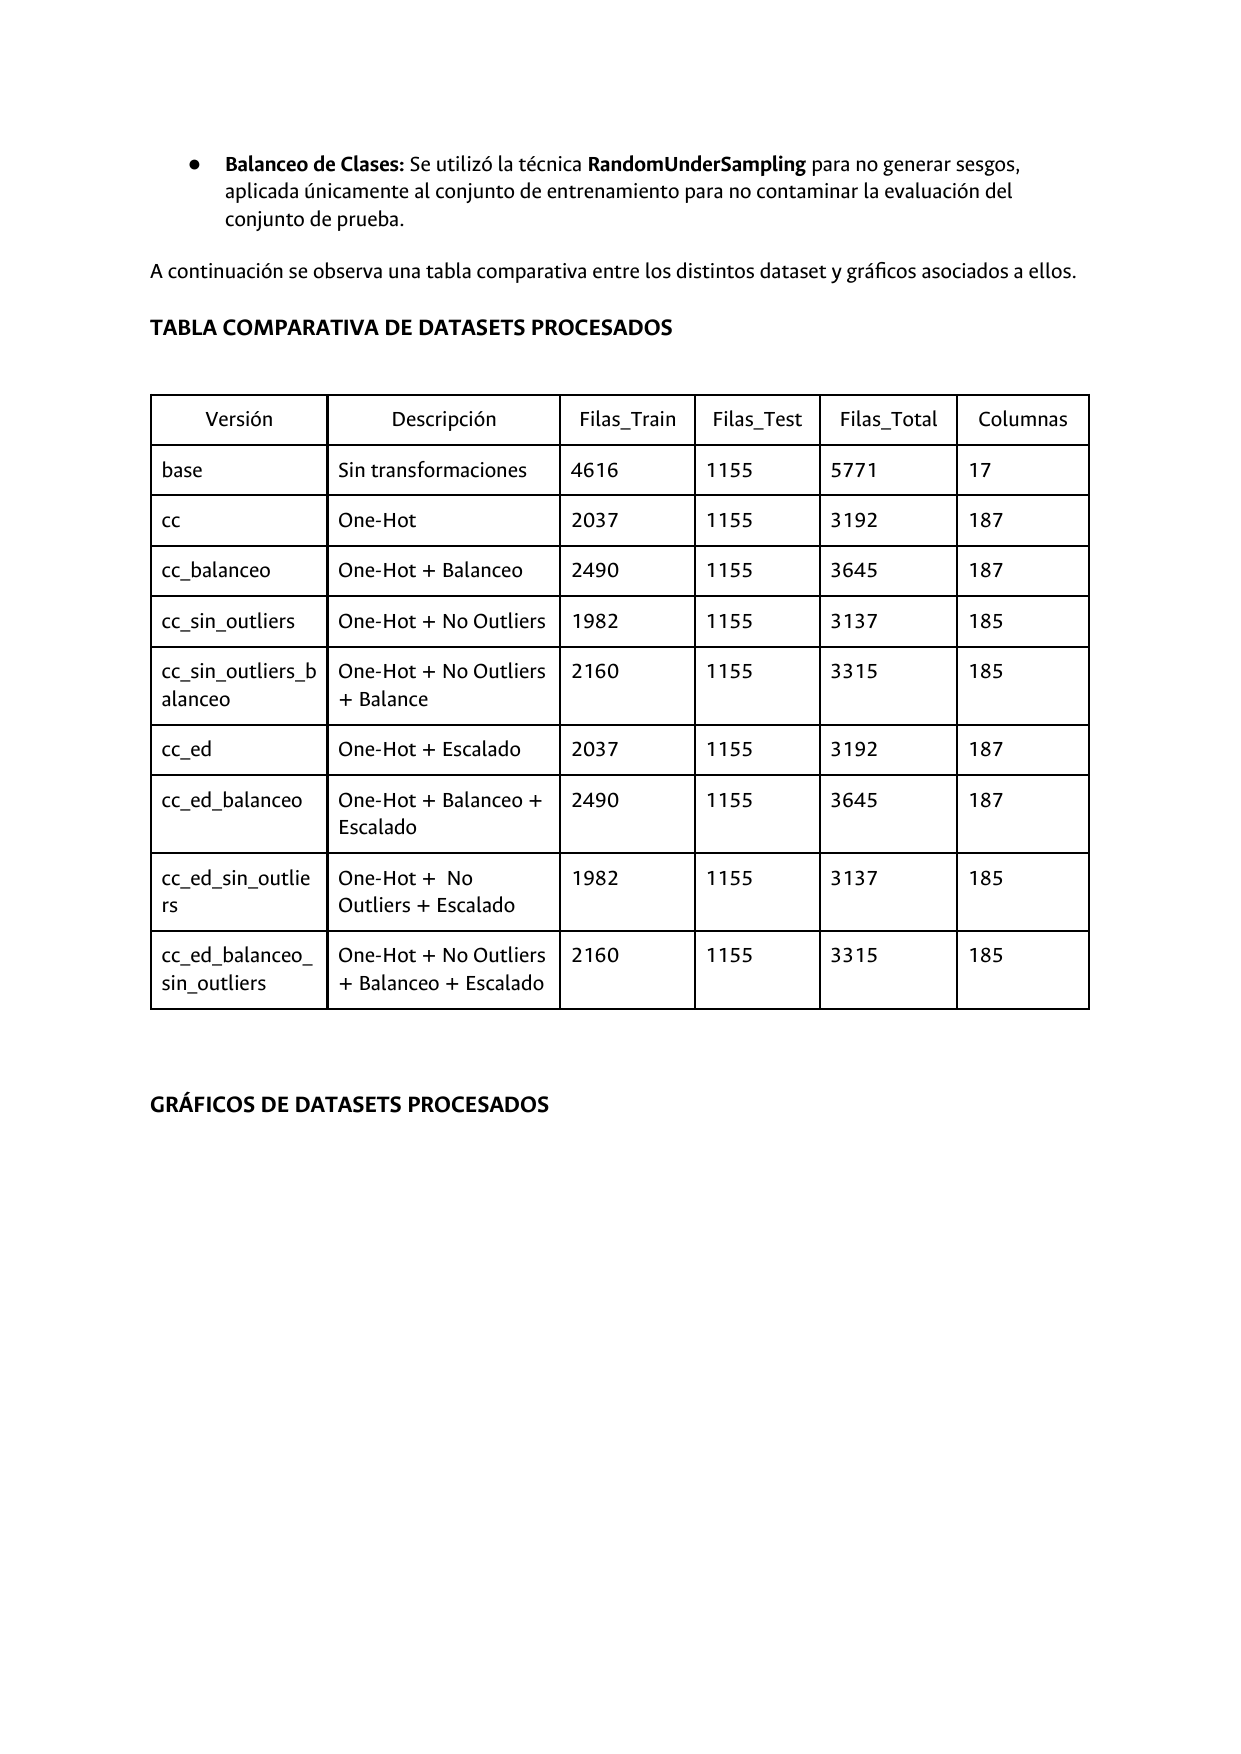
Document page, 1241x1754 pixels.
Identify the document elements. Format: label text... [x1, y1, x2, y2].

table_cell Sin transformaciones [329, 446, 559, 494]
table_cell One-Hot + Balanceo [329, 547, 559, 595]
table_cell cc_sin_outliers [152, 597, 326, 646]
table_cell 1155 [696, 726, 819, 774]
table_cell One-Hot + Escalado [329, 726, 559, 774]
table_cell 3645 [821, 547, 956, 595]
table_cell cc_ed_balanceo [152, 776, 326, 852]
table_cell 3192 [821, 726, 956, 774]
table_cell cc [152, 496, 326, 545]
table_cell One-Hot [329, 496, 559, 545]
table_header Filas_Train [561, 396, 694, 444]
text A continuación se observa una tabla comparativa entre los distintos dataset y gráficos asociados a ellos. [150, 258, 1090, 286]
table_cell 1155 [696, 547, 819, 595]
table_header Versión [152, 396, 326, 444]
table_cell 1982 [561, 597, 694, 646]
table_cell cc_ed [152, 726, 326, 774]
table_cell 3137 [821, 854, 956, 930]
table_cell One-Hot + No Outliers [329, 597, 559, 646]
table_cell One-Hot + No Outliers + Balance [329, 648, 559, 723]
table_cell 1155 [696, 854, 819, 930]
table_cell 185 [958, 932, 1088, 1008]
table_cell 3137 [821, 597, 956, 646]
table_cell 2160 [561, 648, 694, 723]
table_cell cc_sin_outliers_balanceo [152, 648, 326, 723]
table_cell cc_balanceo [152, 547, 326, 595]
table_cell 1155 [696, 496, 819, 545]
subtitle GRÁFICOS DE DATASETS PROCESADOS [150, 1090, 1090, 1120]
table_cell cc_ed_sin_outliers [152, 854, 326, 930]
table_cell 187 [958, 547, 1088, 595]
table_cell 3315 [821, 648, 956, 723]
table_cell 1982 [561, 854, 694, 930]
table_cell cc_ed_balanceo_sin_outliers [152, 932, 326, 1008]
table_cell 3645 [821, 776, 956, 852]
table_cell 2037 [561, 496, 694, 545]
table_cell 187 [958, 776, 1088, 852]
table_cell 1155 [696, 776, 819, 852]
subtitle TABLA COMPARATIVA DE DATASETS PROCESADOS [150, 313, 1090, 343]
table_cell 185 [958, 597, 1088, 646]
table_cell 185 [958, 854, 1088, 930]
table_cell 17 [958, 446, 1088, 494]
table_cell 3315 [821, 932, 956, 1008]
table_cell One-Hot + No Outliers + Balanceo + Escalado [329, 932, 559, 1008]
table_cell One-Hot + Balanceo + Escalado [329, 776, 559, 852]
table_cell One-Hot + No Outliers + Escalado [329, 854, 559, 930]
table_cell 2037 [561, 726, 694, 774]
table_header Filas_Total [821, 396, 956, 444]
table_cell 1155 [696, 597, 819, 646]
table_cell 4616 [561, 446, 694, 494]
table_cell 1155 [696, 446, 819, 494]
table_header Descripción [329, 396, 559, 444]
table_cell 2160 [561, 932, 694, 1008]
list Balanceo de Clases: Se utilizó la técnica RandomUnderSampling para no generar sesgos, aplicada únicamente al conjunto de entrenamiento para no contaminar la evaluación del conjunto de prueba. [187, 150, 1090, 233]
table_cell 5771 [821, 446, 956, 494]
table_cell 2490 [561, 547, 694, 595]
table_cell 1155 [696, 932, 819, 1008]
table_header Filas_Test [696, 396, 819, 444]
table_cell base [152, 446, 326, 494]
table_cell 185 [958, 648, 1088, 723]
table_cell 187 [958, 726, 1088, 774]
table_cell 1155 [696, 648, 819, 723]
table_cell 3192 [821, 496, 956, 545]
table_cell 187 [958, 496, 1088, 545]
table_cell 2490 [561, 776, 694, 852]
table_header Columnas [958, 396, 1088, 444]
